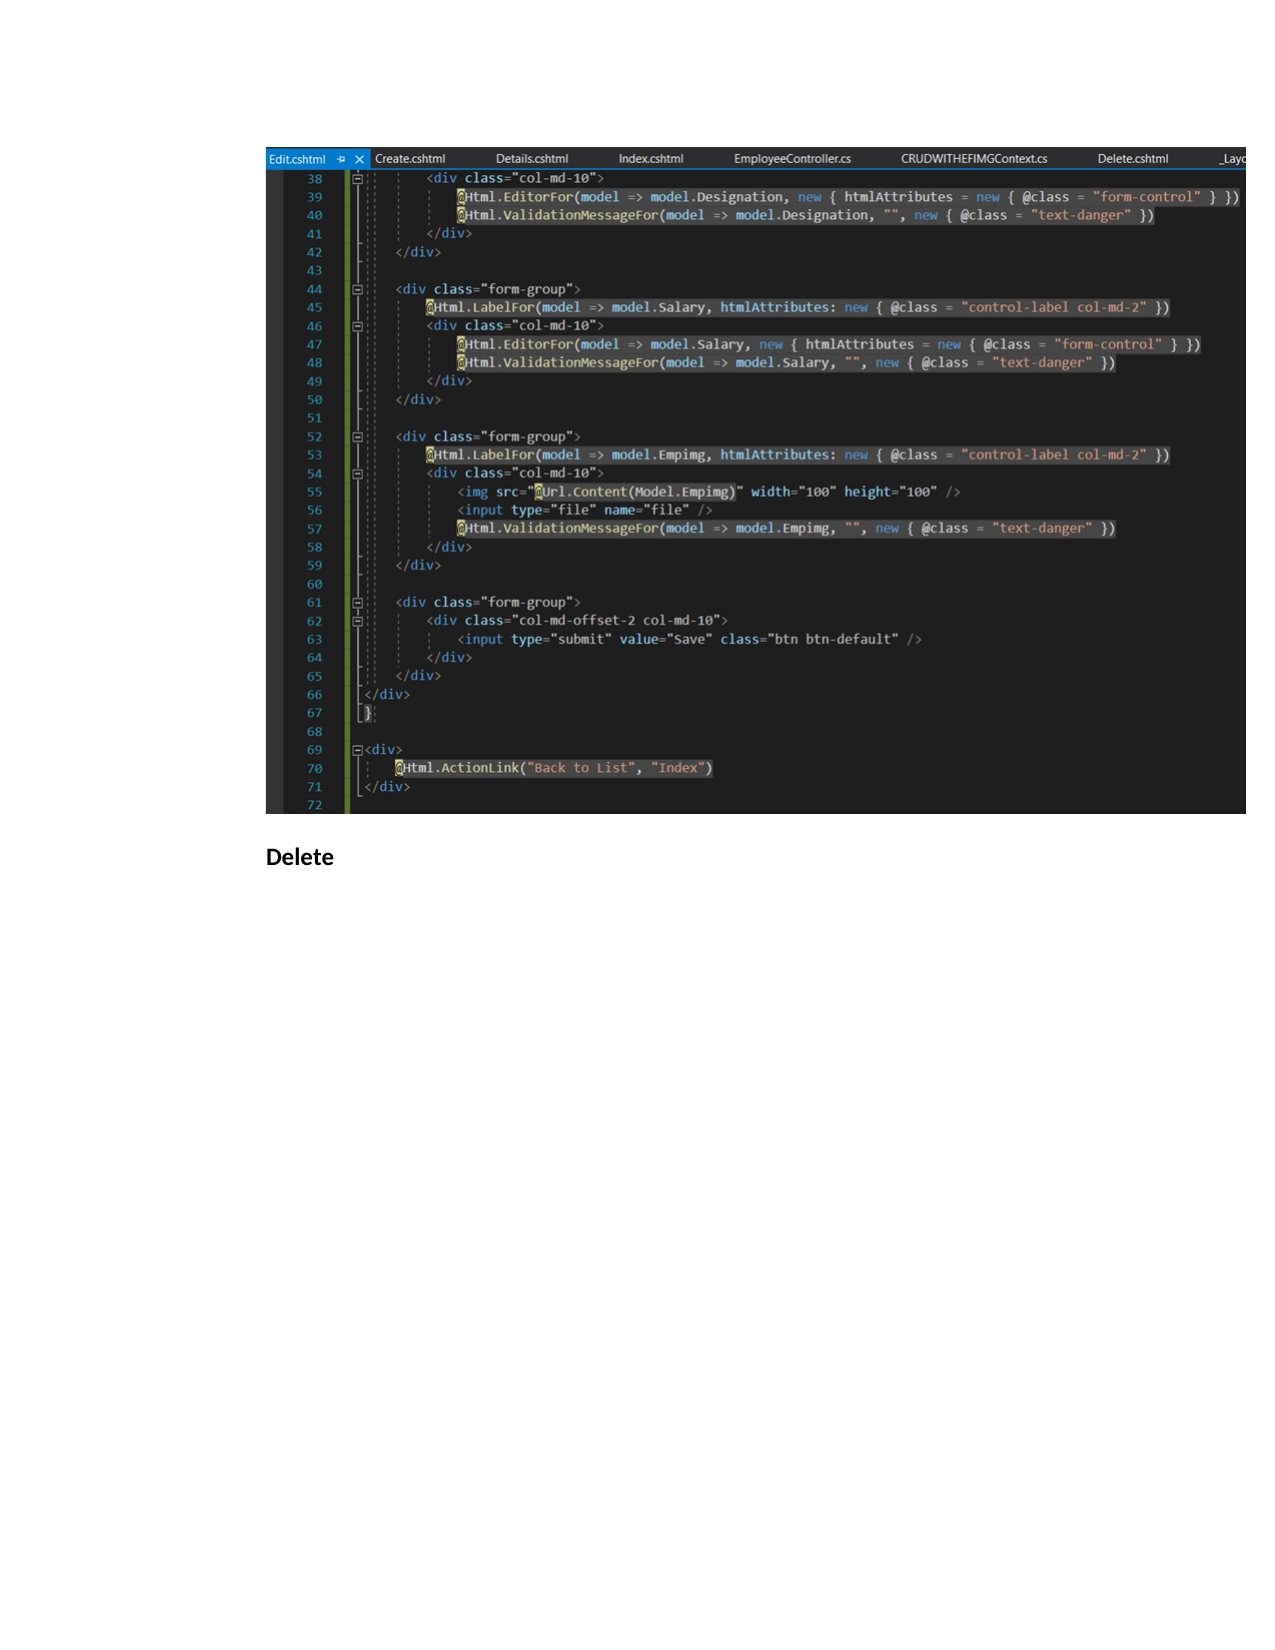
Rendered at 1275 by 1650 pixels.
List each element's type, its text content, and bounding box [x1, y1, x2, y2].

picture [265, 147, 1246, 814]
list Delete [266, 841, 1127, 871]
